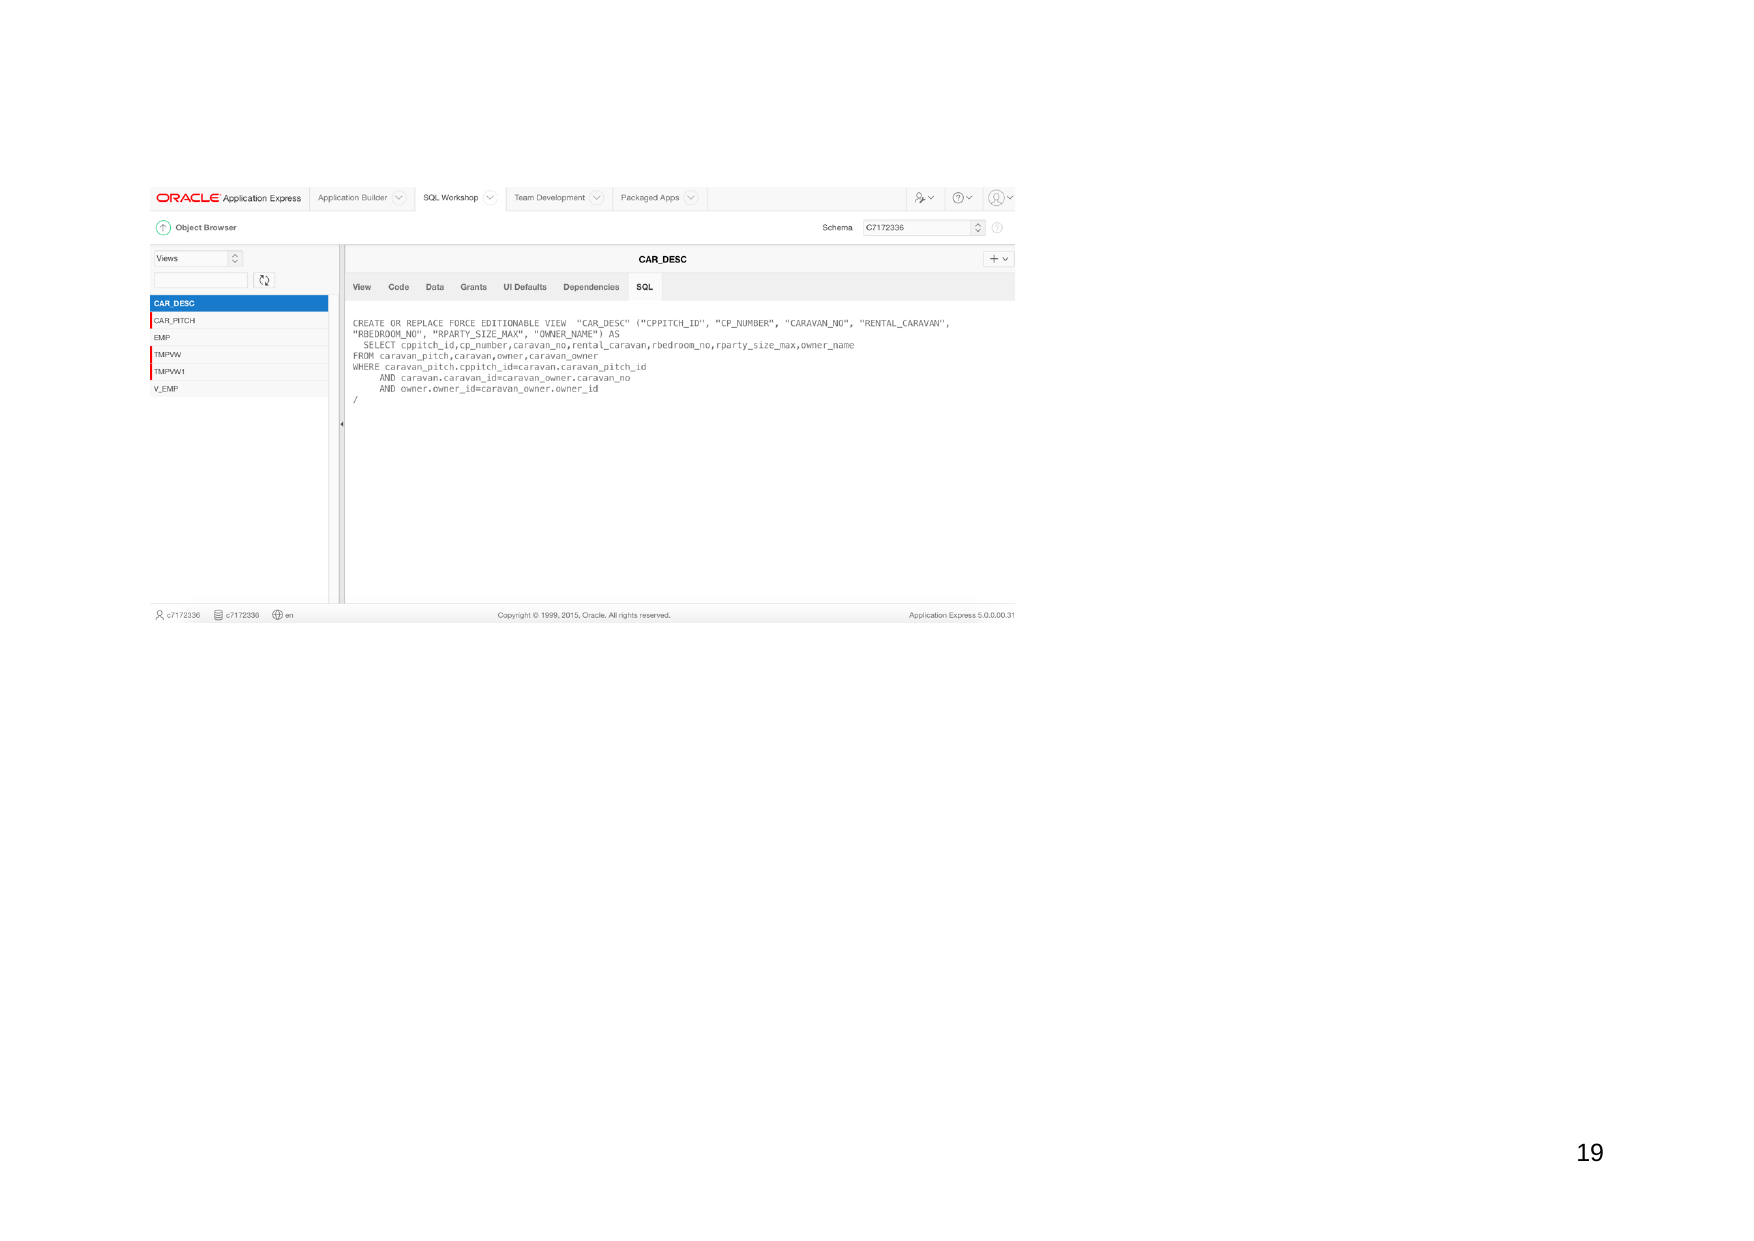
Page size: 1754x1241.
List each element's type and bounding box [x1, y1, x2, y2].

picture [150, 187, 1016, 623]
